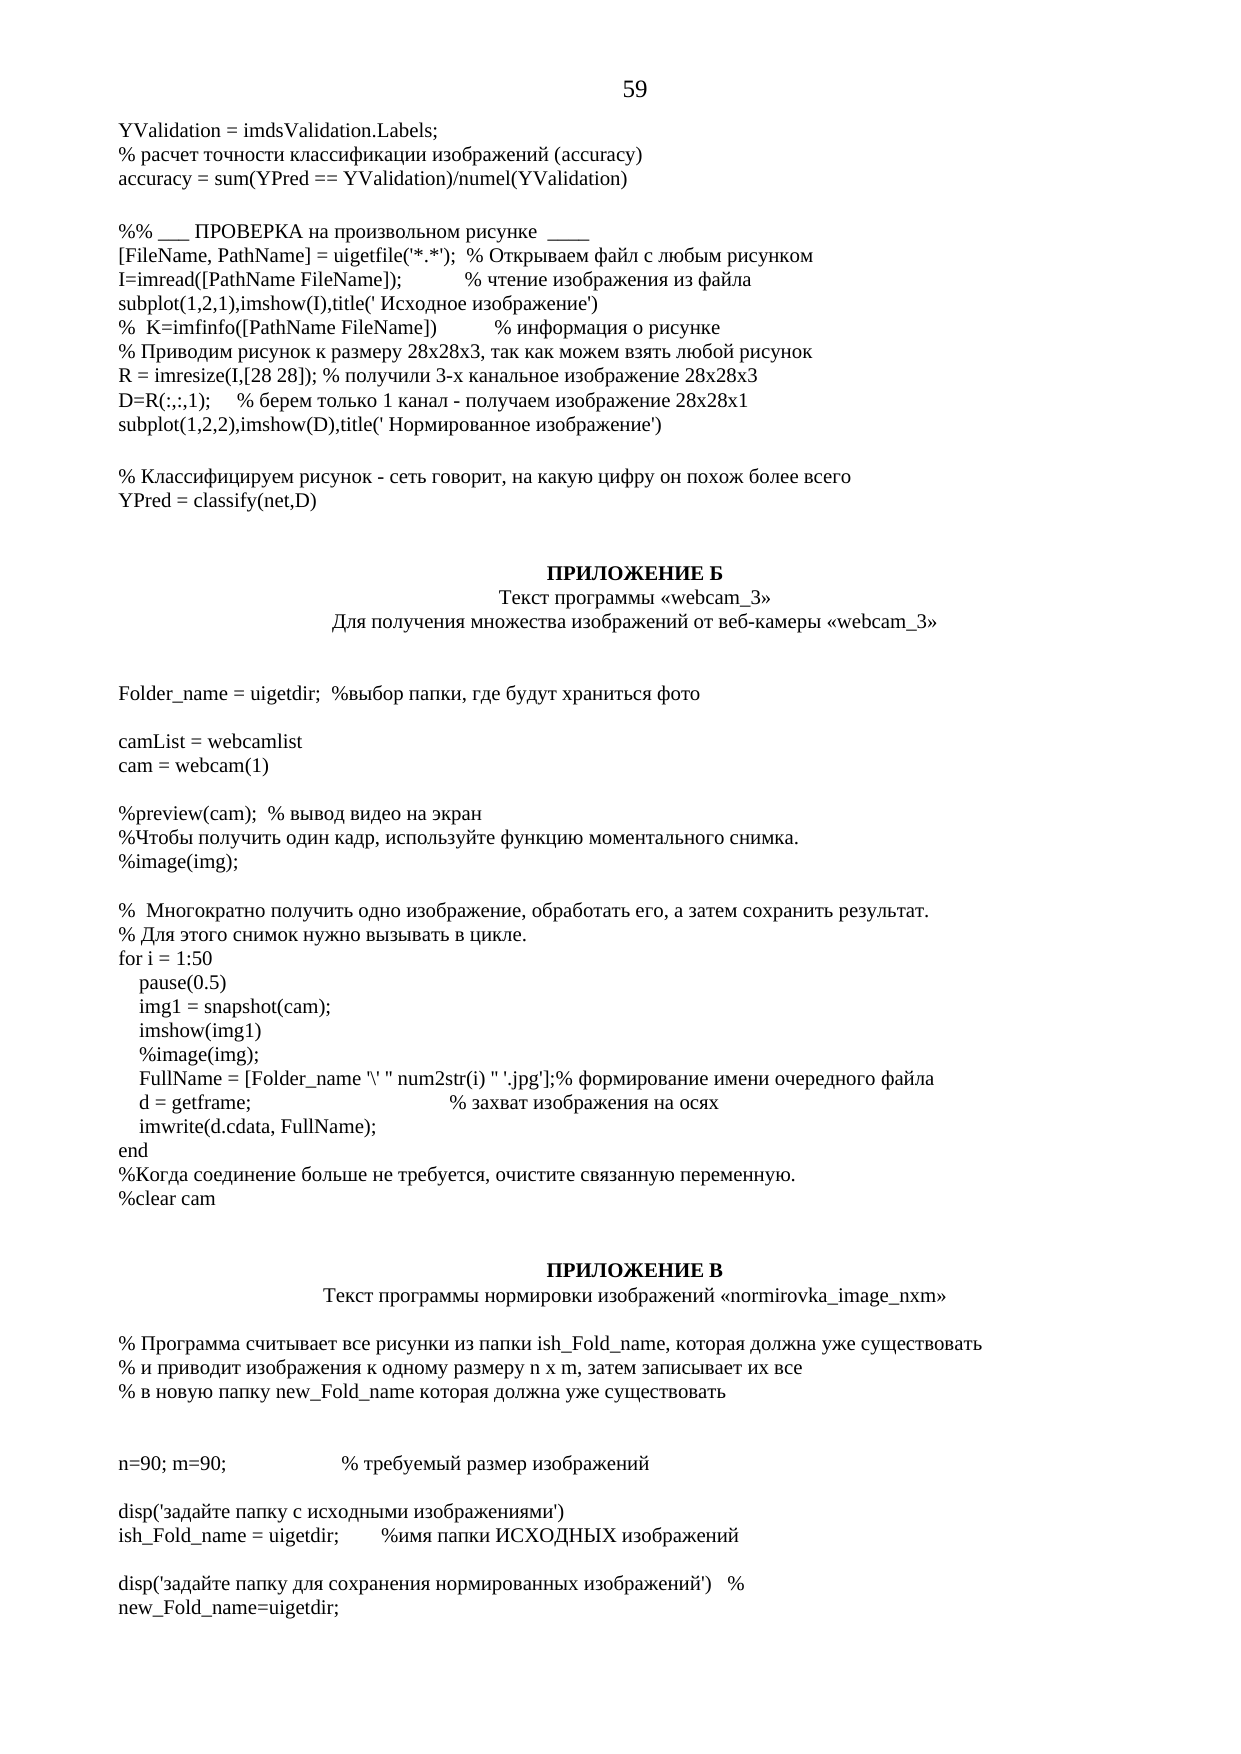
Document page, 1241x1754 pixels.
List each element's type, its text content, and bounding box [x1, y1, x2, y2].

text Текст программы «webcam_3» [118, 585, 1152, 609]
text % Приводим рисунок к размеру 28х28х3, так как можем взять любой рисунок [118, 339, 1152, 363]
text %preview(cam); % вывод видео на экран [118, 801, 1152, 825]
text img1 = snapshot(cam); [118, 994, 1152, 1018]
text % в новую папку new_Fold_name которая должна уже существовать [118, 1379, 1152, 1403]
text accuracy = sum(YPred == YValidation)/numel(YValidation) [118, 166, 1152, 190]
text %clear cam [118, 1186, 1152, 1210]
text Текст программы нормировки изображений «normirovka_image_nxm» [118, 1282, 1152, 1307]
text ПРИЛОЖЕНИЕ Б [118, 561, 1152, 585]
text Для получения множества изображений от веб-камеры «webcam_3» [118, 609, 1152, 633]
text FullName = [Folder_name '\' '' num2str(i) '' '.jpg'];% формирование имени очередного файла [118, 1066, 1152, 1090]
text %Чтобы получить один кадр, используйте функцию моментального снимка. [118, 825, 1152, 849]
text for i = 1:50 [118, 946, 1152, 970]
text end [118, 1138, 1152, 1162]
text cam = webcam(1) [118, 753, 1152, 777]
text Folder_name = uigetdir; %выбор папки, где будут храниться фото [118, 681, 1152, 705]
text n=90; m=90; % требуемый размер изображений [118, 1451, 1152, 1475]
text subplot(1,2,2),imshow(D),title(' Нормированное изображение') [118, 412, 1152, 436]
text I=imread([PathName FileName]); % чтение изображения из файла [118, 267, 1152, 291]
text % расчет точности классификации изображений (accuracy) [118, 142, 1152, 166]
text disp('задайте папку для сохранения нормированных изображений') % [118, 1571, 1152, 1595]
text R = imresize(I,[28 28]); % получили 3-х канальное изображение 28х28х3 [118, 363, 1152, 387]
text imshow(img1) [118, 1018, 1152, 1042]
text YPred = classify(net,D) [118, 488, 1152, 512]
text imwrite(d.cdata, FullName); [118, 1114, 1152, 1138]
text % Для этого снимок нужно вызывать в цикле. [118, 922, 1152, 946]
text [FileName, PathName] = uigetfile('*.*'); % Открываем файл с любым рисунком [118, 243, 1152, 267]
text % Программа считывает все рисунки из папки ish_Fold_name, которая должна уже существовать [118, 1331, 1152, 1355]
text %image(img); [118, 849, 1152, 873]
text subplot(1,2,1),imshow(I),title(' Исходное изображение') [118, 291, 1152, 315]
text D=R(:,:,1); % берем только 1 канал - получаем изображение 28х28х1 [118, 387, 1152, 412]
text ish_Fold_name = uigetdir; %имя папки ИСХОДНЫХ изображений [118, 1523, 1152, 1547]
text % K=imfinfo([PathName FileName]) % информация о рисунке [118, 315, 1152, 339]
text YValidation = imdsValidation.Labels; [118, 118, 1152, 142]
text pause(0.5) [118, 970, 1152, 994]
text %% ___ ПРОВЕРКА на произвольном рисунке ____ [118, 219, 1152, 243]
text %image(img); [118, 1042, 1152, 1066]
text % Многократно получить одно изображение, обработать его, а затем сохранить результат. [118, 897, 1152, 922]
text %Когда соединение больше не требуется, очистите связанную переменную. [118, 1162, 1152, 1186]
text new_Fold_name=uigetdir; [118, 1595, 1152, 1619]
text disp('задайте папку с исходными изображениями') [118, 1499, 1152, 1523]
text camList = webcamlist [118, 729, 1152, 753]
text d = getframe; % захват изображения на осях [118, 1090, 1152, 1114]
text ПРИЛОЖЕНИЕ В [118, 1258, 1152, 1282]
text % и приводит изображения к одному размеру n x m, затем записывает их все [118, 1355, 1152, 1379]
text % Классифицируем рисунок - сеть говорит, на какую цифру он похож более всего [118, 464, 1152, 488]
